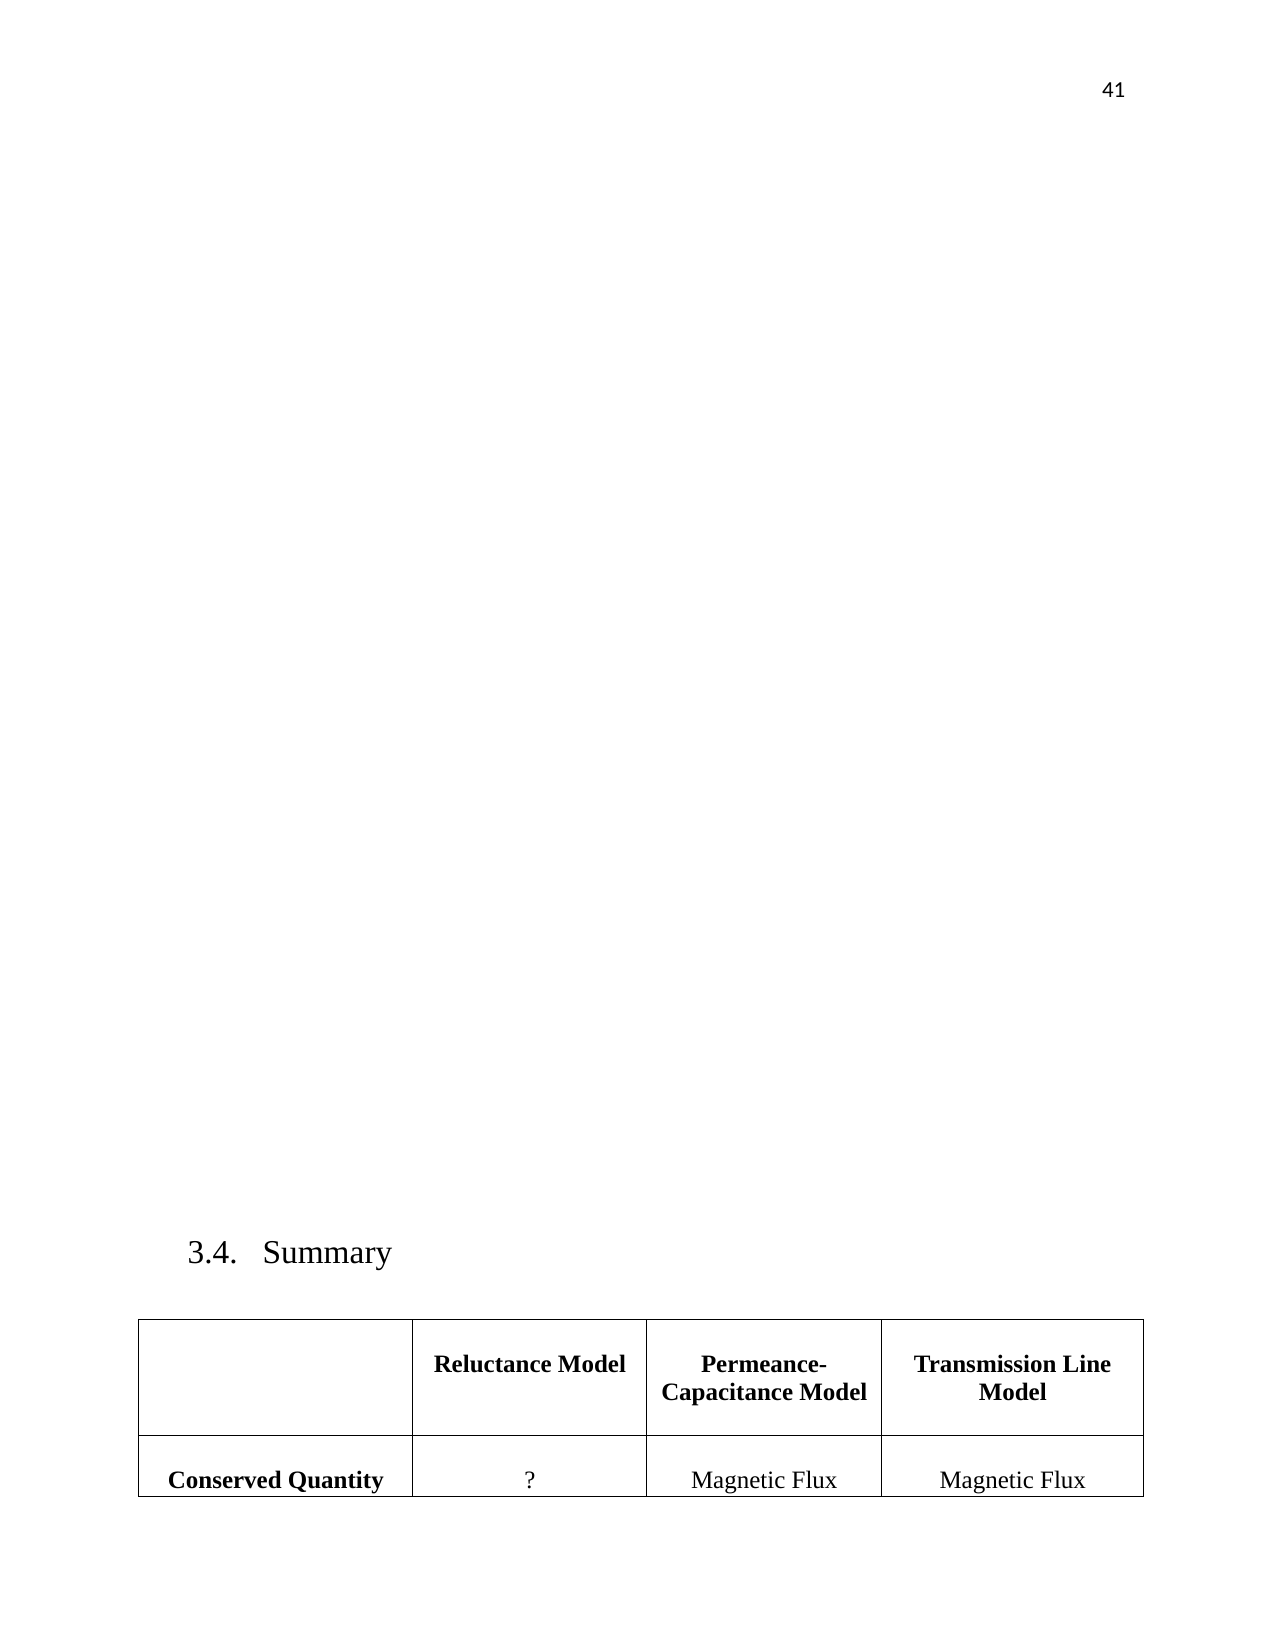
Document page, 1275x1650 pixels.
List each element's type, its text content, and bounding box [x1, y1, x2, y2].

table_header Reluctance Model [413, 1320, 646, 1435]
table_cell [647, 1436, 881, 1496]
table_header Transmission Line Model [882, 1320, 1143, 1435]
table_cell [882, 1436, 1143, 1496]
table_header [139, 1320, 412, 1435]
table_cell Conserved Quantity [139, 1436, 412, 1496]
table_cell ? [413, 1436, 646, 1496]
subtitle Summary [187, 1232, 1125, 1271]
table_header Permeance-Capacitance Model [647, 1320, 881, 1435]
